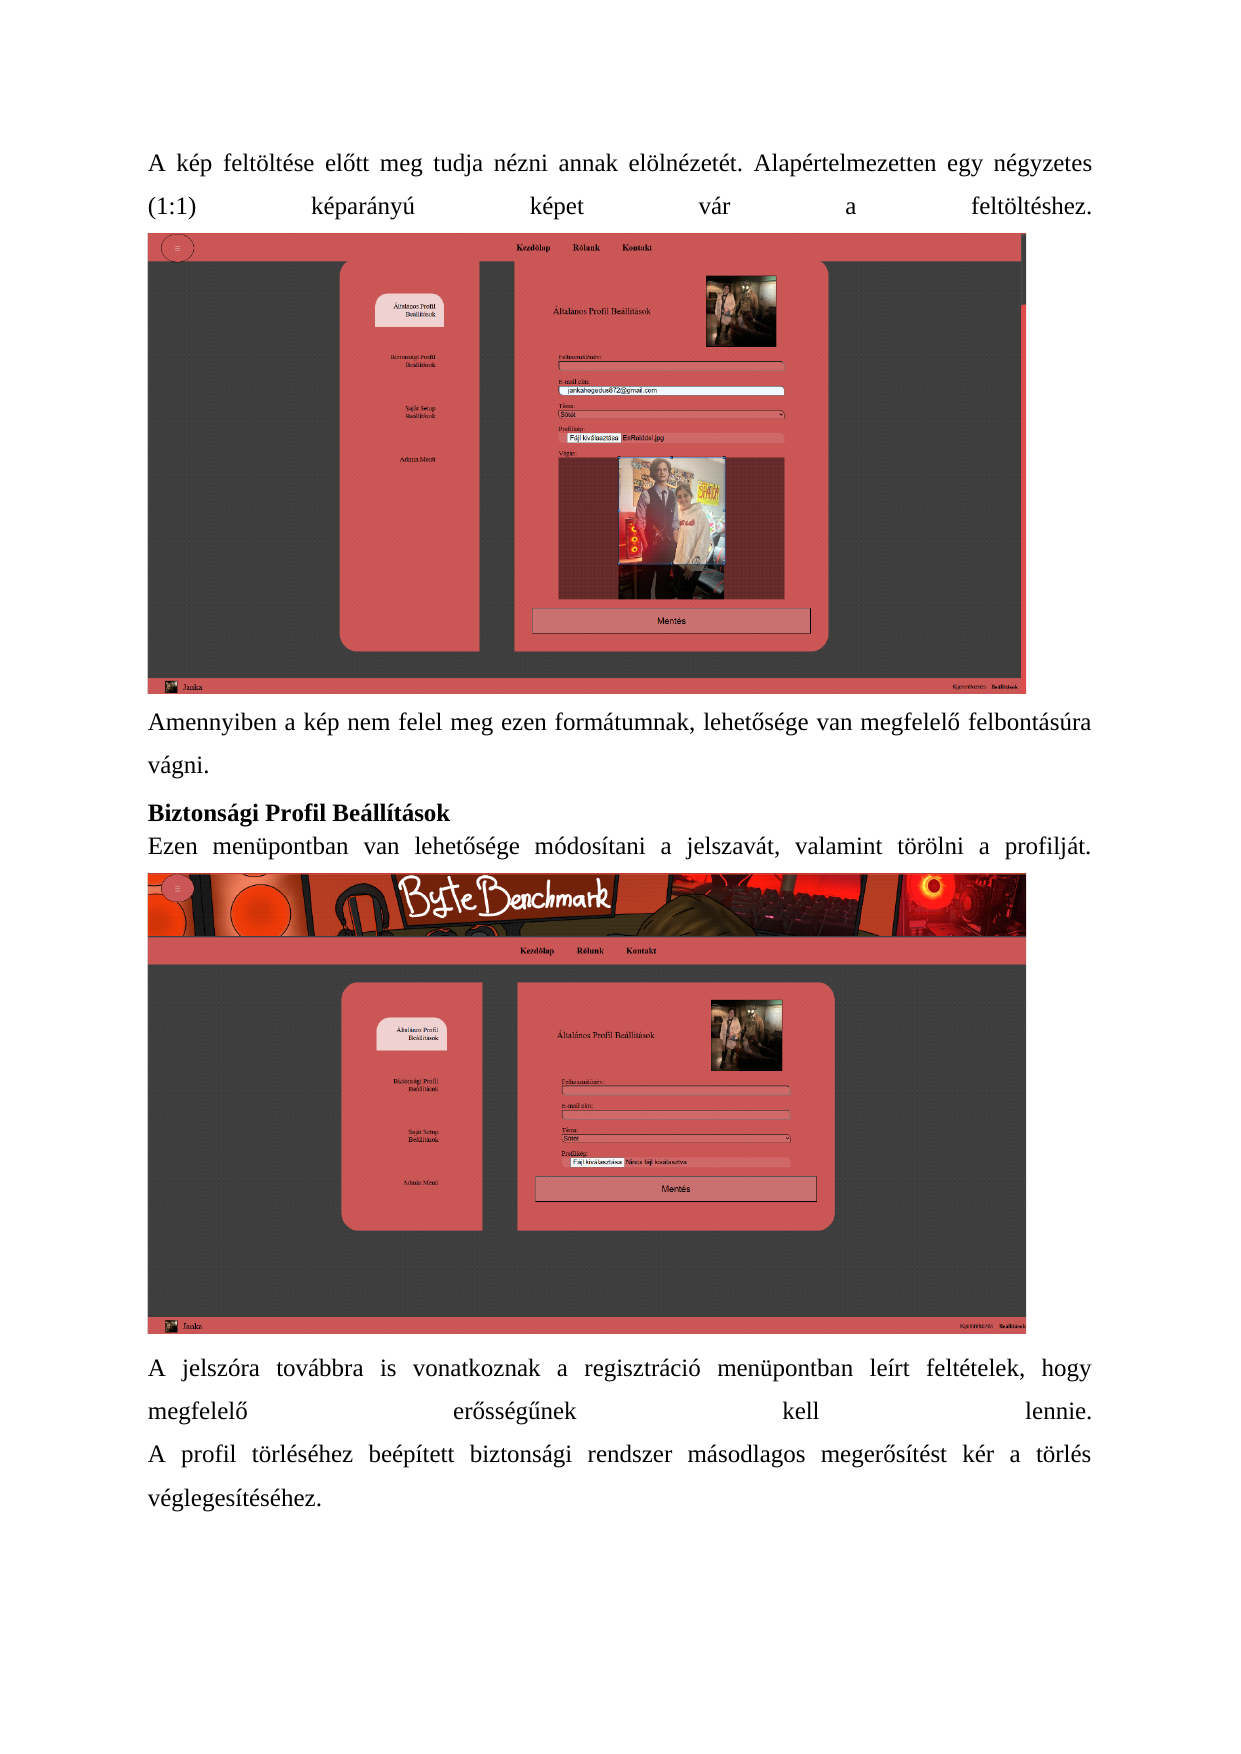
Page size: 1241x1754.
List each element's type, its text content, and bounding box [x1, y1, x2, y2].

text Amennyiben a kép nem felel meg ezen formátumnak, lehetősége van megfelelő felbontásúra vágni. [148, 707, 1093, 779]
text Biztonsági Profil Beállítások [148, 798, 1093, 827]
picture [147, 873, 1027, 1334]
picture [147, 233, 1027, 694]
